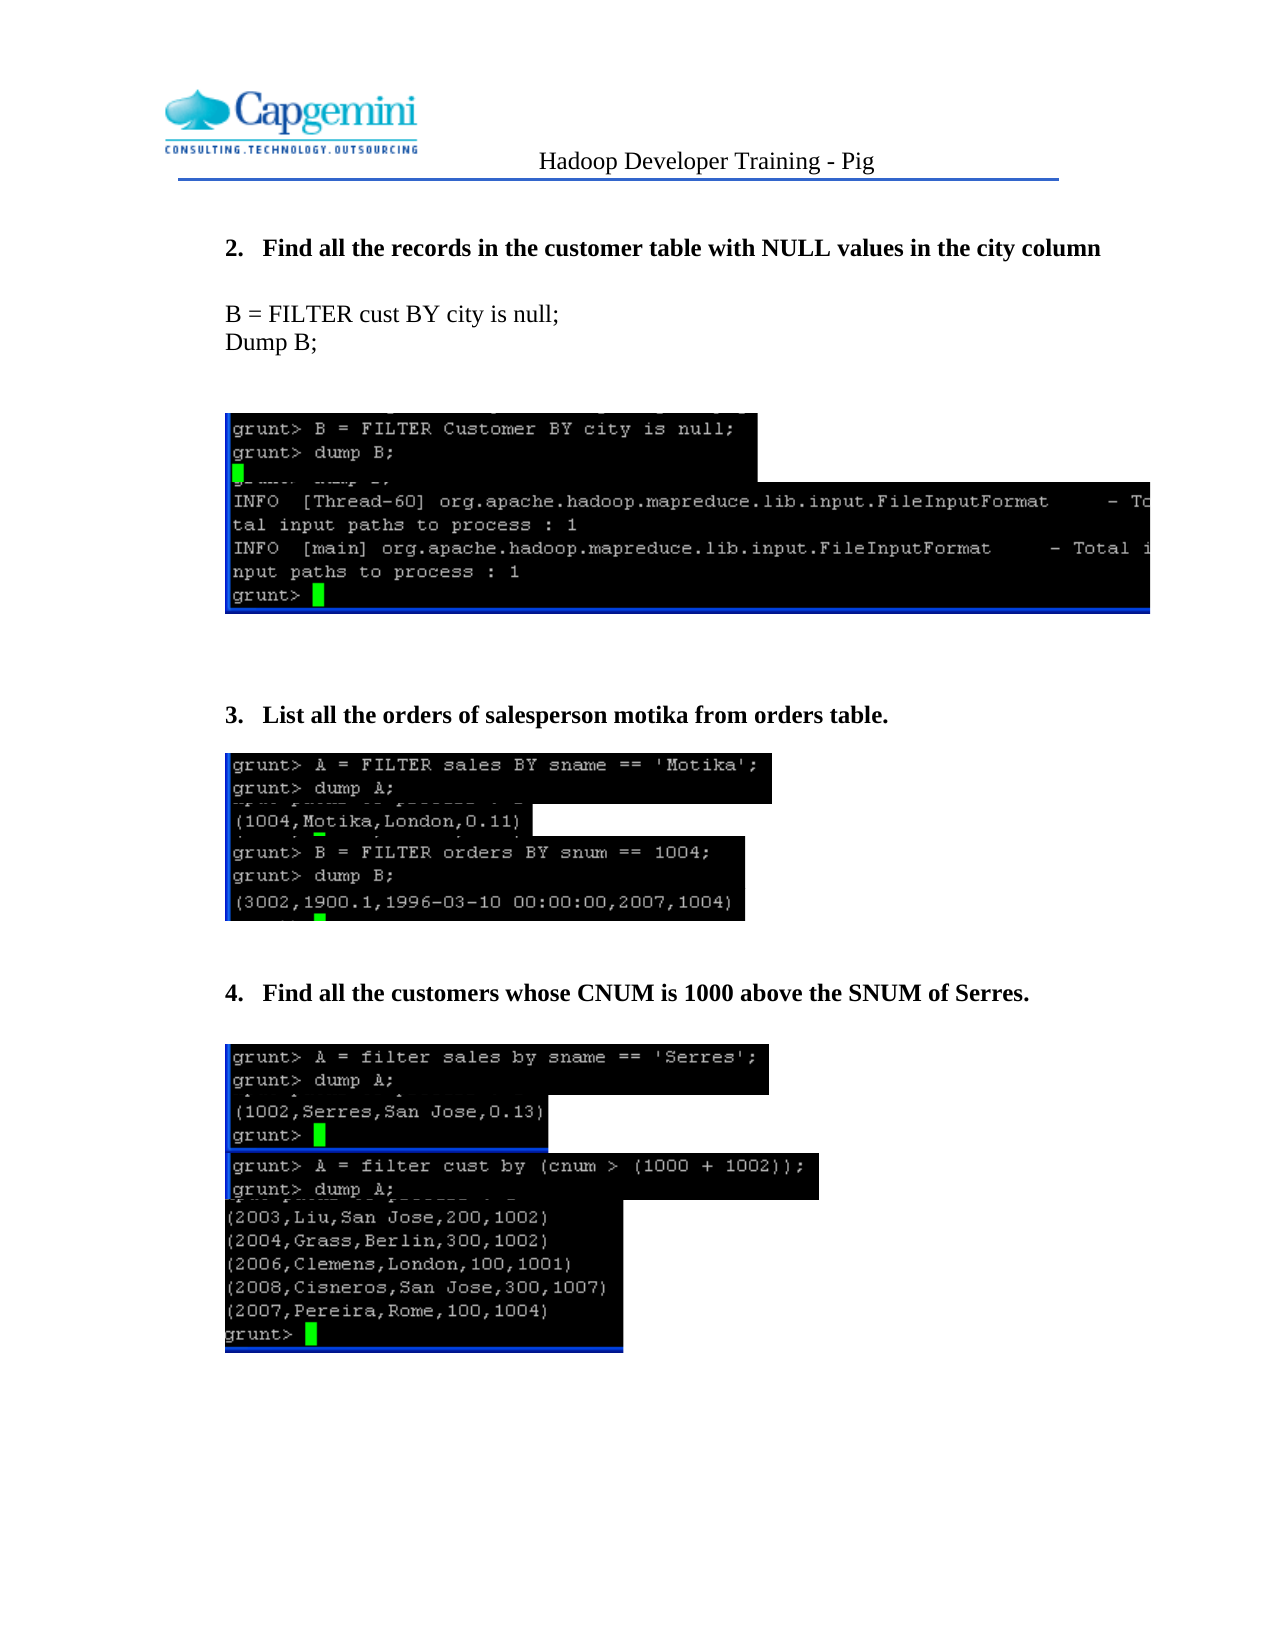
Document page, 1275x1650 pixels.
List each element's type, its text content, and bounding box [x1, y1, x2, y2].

list B = FILTER cust BY city is null; [225, 299, 1125, 327]
list Find all the records in the customer table with NULL values in the city column [225, 233, 1125, 261]
list Dump B; [225, 327, 1125, 356]
list List all the orders of salesperson motika from orders table. [225, 700, 1125, 729]
list Find all the customers whose CNUM is 1000 above the SNUM of Serres. [225, 978, 1125, 1007]
picture [225, 1044, 819, 1353]
picture [225, 753, 772, 921]
picture [225, 413, 1150, 614]
picture [150, 75, 433, 170]
